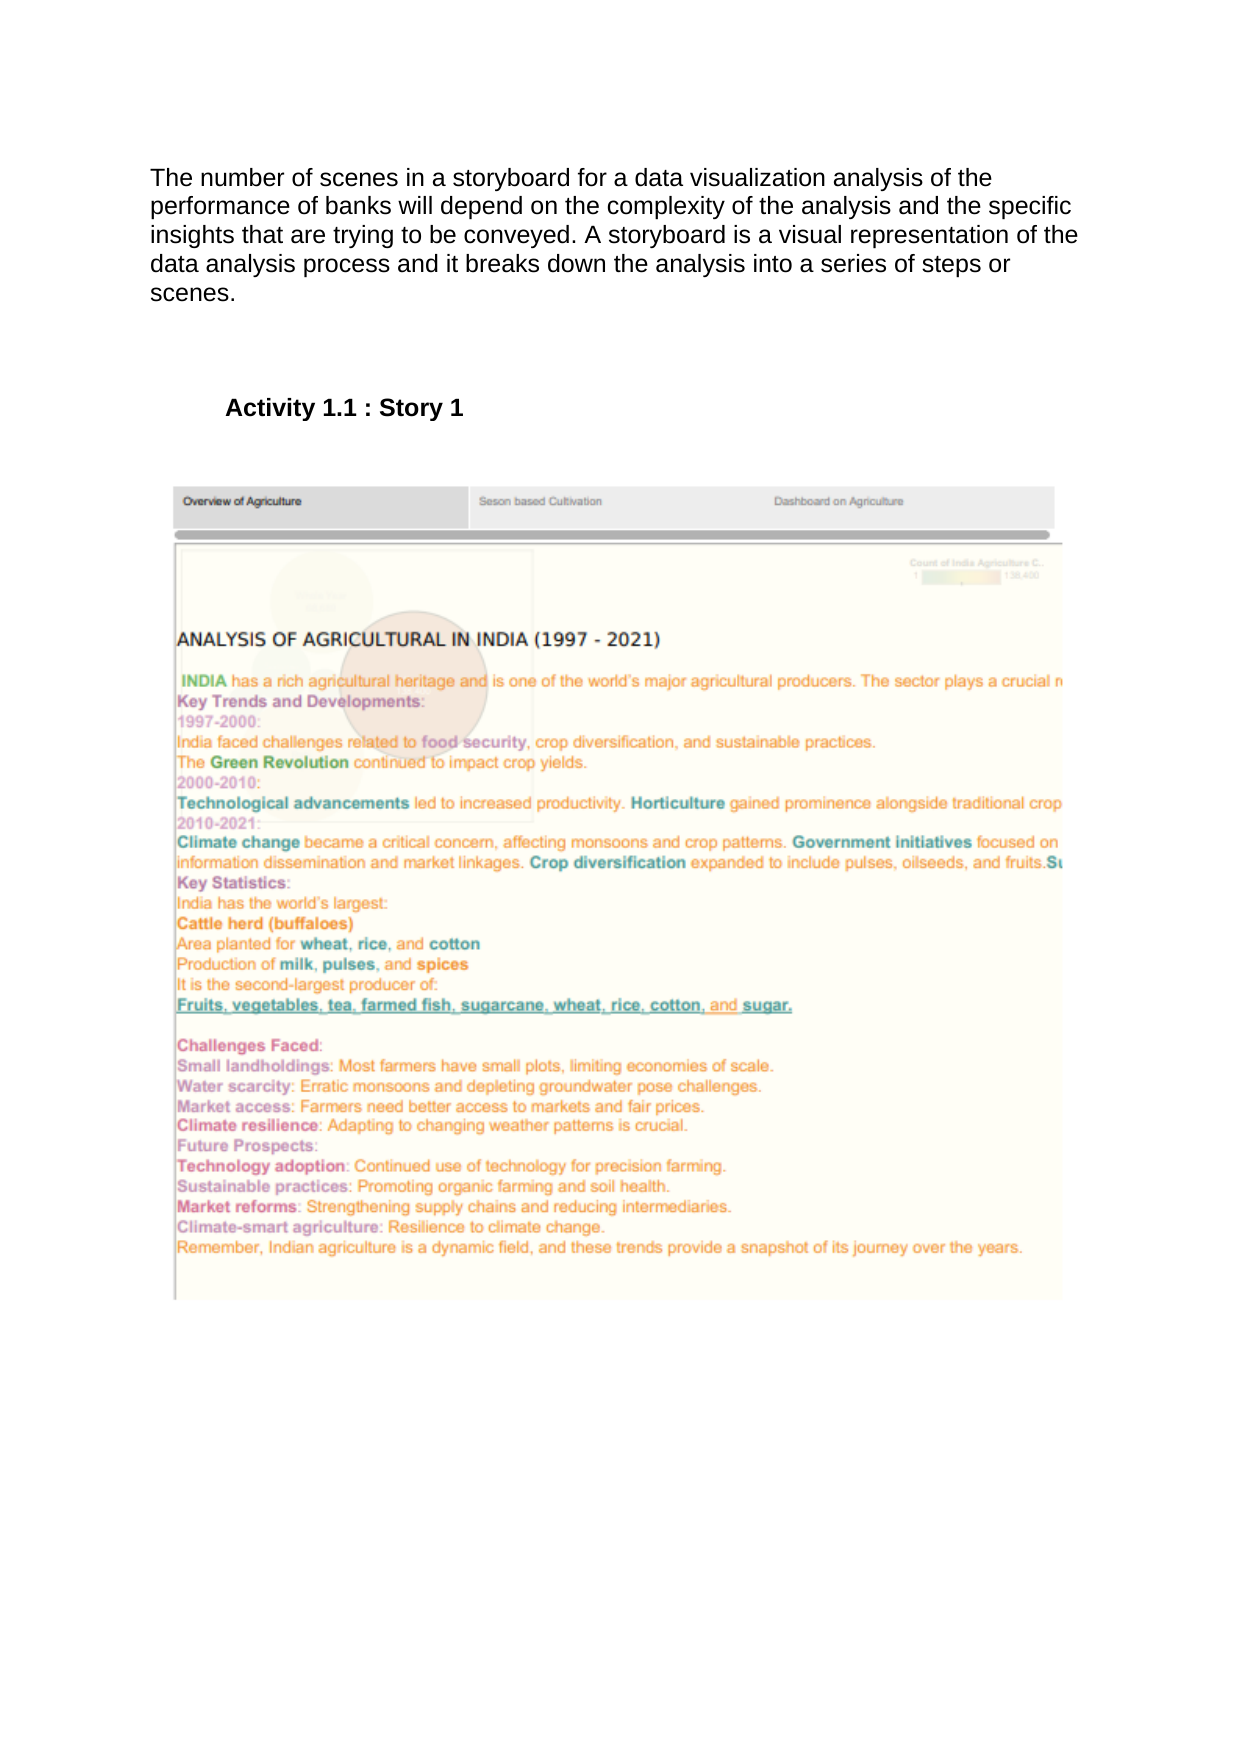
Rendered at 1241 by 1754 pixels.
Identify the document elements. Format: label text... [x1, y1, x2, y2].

text The number of scenes in a storyboard for a data visualization analysis of the performance of banks will depend on the complexity of the analysis and the specific insights that are trying to be conveyed. A storyboard is a visual representation of the data analysis process and it breaks down the analysis into a series of steps or scenes. [150, 162, 1090, 306]
picture [150, 421, 1072, 1419]
